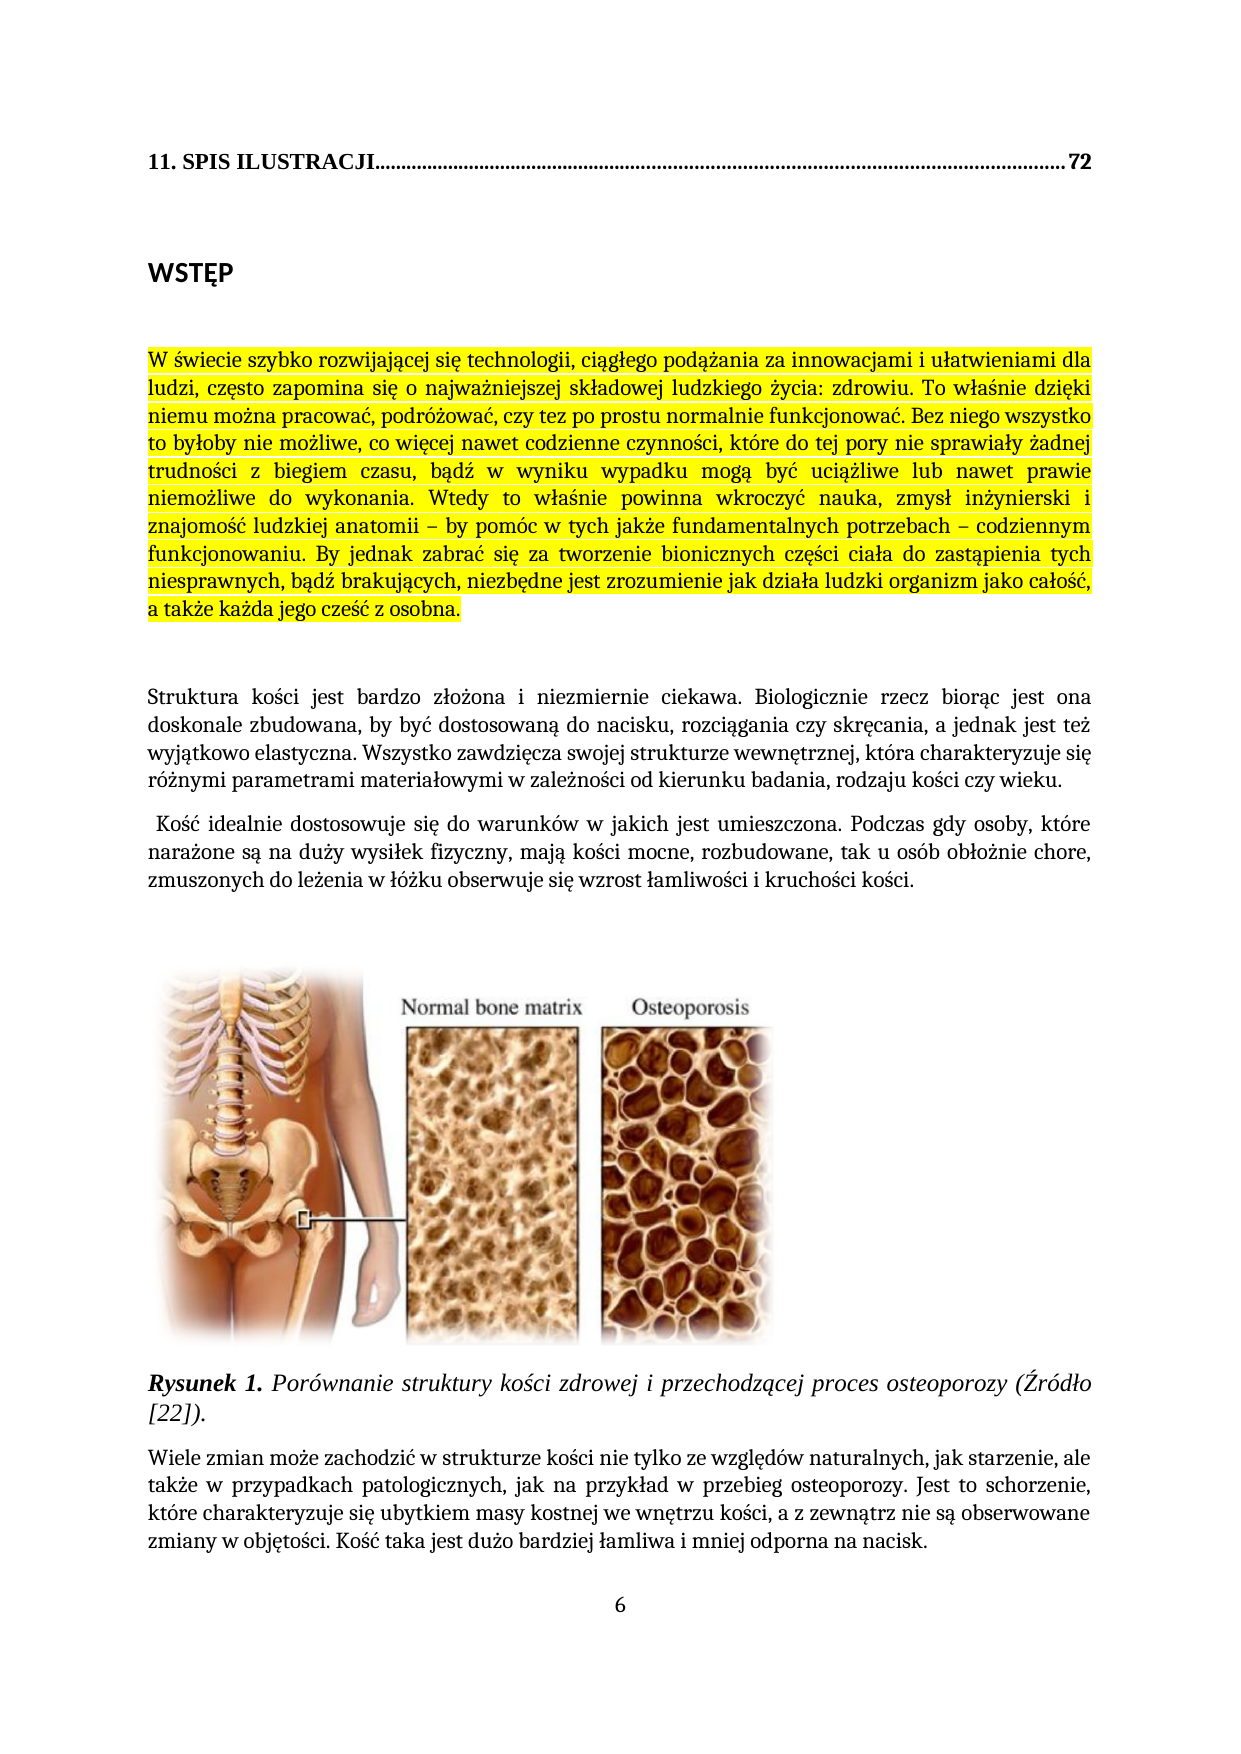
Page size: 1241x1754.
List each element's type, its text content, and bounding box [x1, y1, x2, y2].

picture [180, 990, 745, 1317]
subtitle Wstęp [148, 254, 1092, 289]
text Struktura kości jest bardzo złożona i niezmiernie ciekawa. Biologicznie rzecz biorąc jest ona doskonale zbudowana, by być dostosowaną do nacisku, rozciągania czy skręcania, a jednak jest też wyjątkowo elastyczna. Wszystko zawdzięcza swojej strukturze wewnętrznej, która charakteryzuje się różnymi parametrami materiałowymi w zależności od kierunku badania, rodzaju kości czy wieku. [148, 684, 1092, 793]
text Wiele zmian może zachodzić w strukturze kości nie tylko ze względów naturalnych, jak starzenie, ale także w przypadkach patologicznych, jak na przykład w przebieg osteoporozy. Jest to schorzenie, które charakteryzuje się ubytkiem masy kostnej we wnętrzu kości, a z zewnątrz nie są obserwowane zmiany w objętości. Kość taka jest dużo bardziej łamliwa i mniej odporna na nacisk. [148, 1444, 1092, 1554]
text Rysunek 1. Porównanie struktury kości zdrowej i przechodzącej proces osteoporozy (Źródło [22]). [148, 1368, 1092, 1427]
text Kość idealnie dostosowuje się do warunków w jakich jest umieszczona. Podczas gdy osoby, które narażone są na duży wysiłek fizyczny, mają kości mocne, rozbudowane, tak u osób obłożnie chore, zmuszonych do leżenia w łóżku obserwuje się wzrost łamliwości i kruchości kości. [148, 811, 1092, 893]
